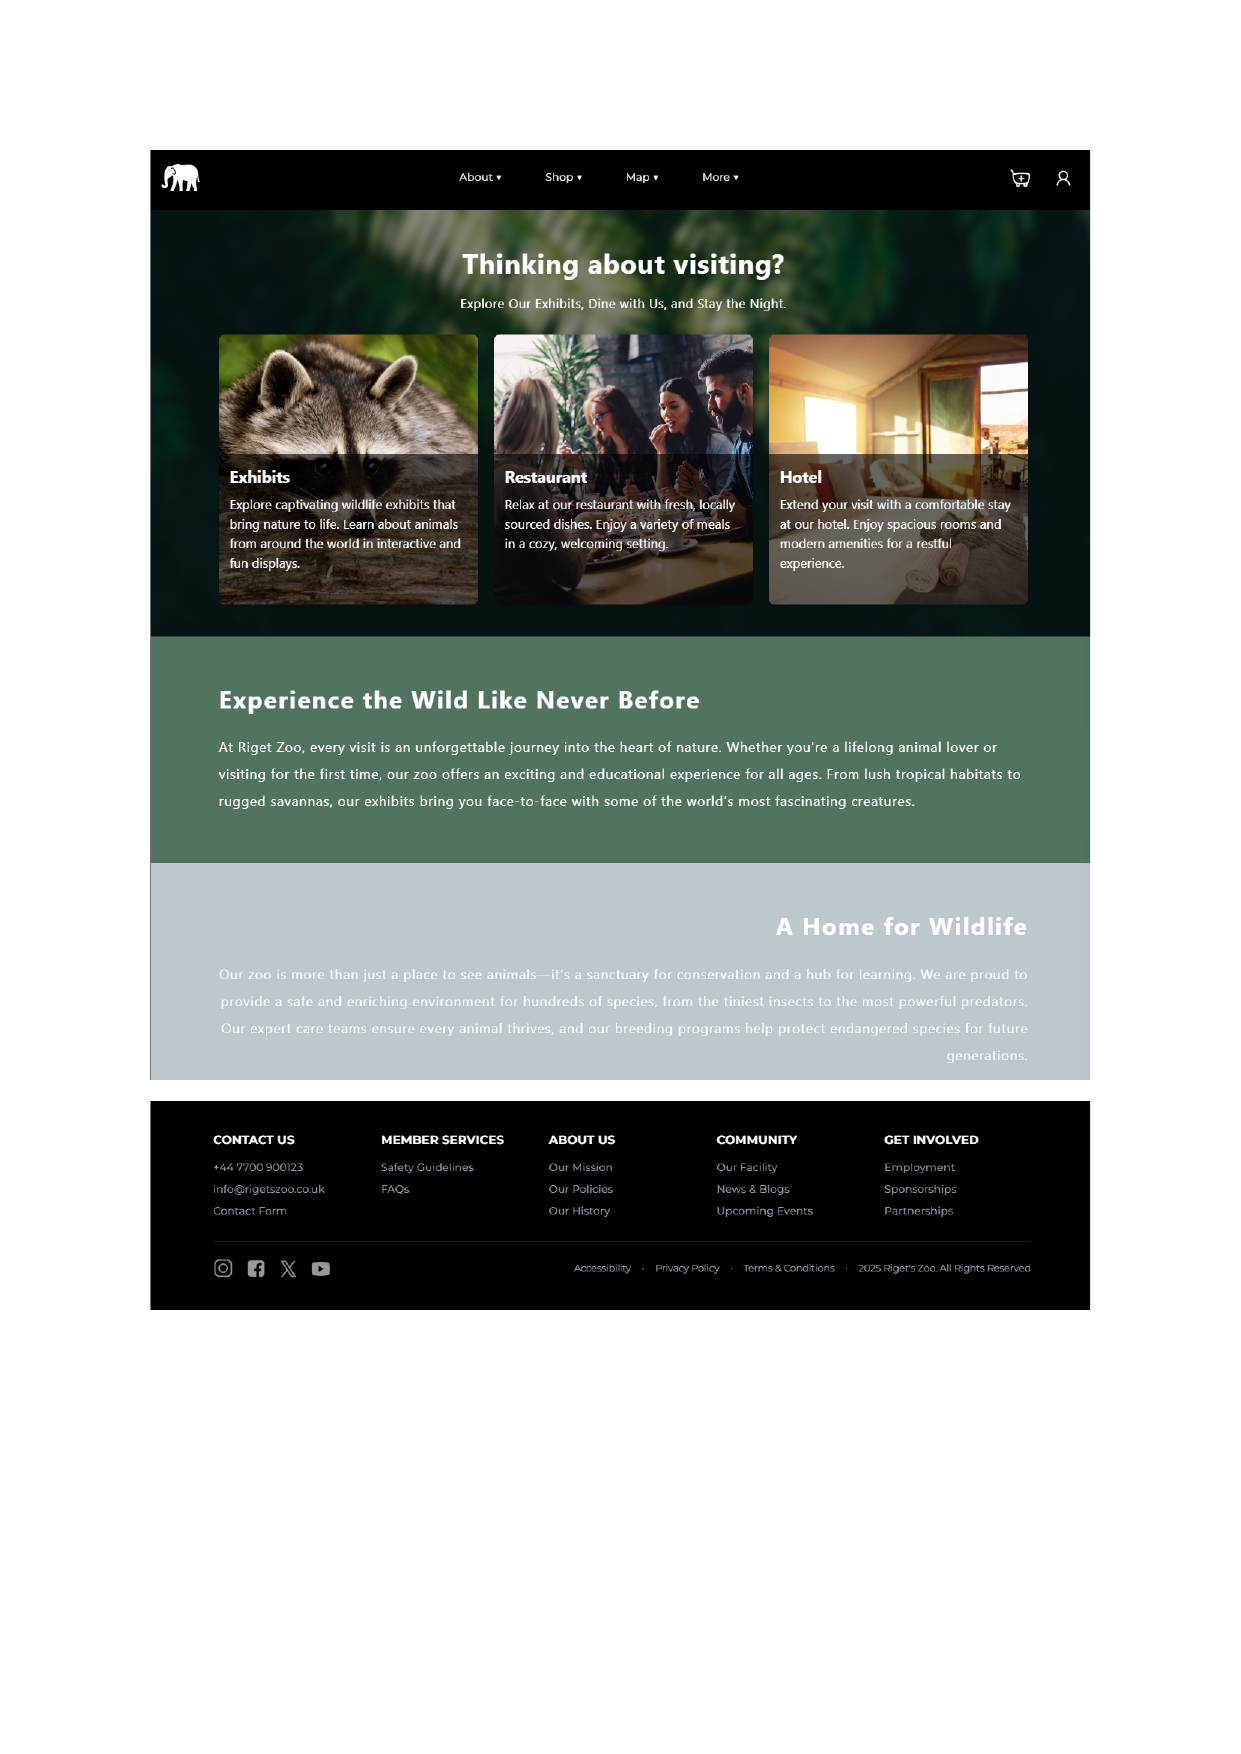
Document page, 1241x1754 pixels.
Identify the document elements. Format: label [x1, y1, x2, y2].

picture [150, 150, 1091, 1080]
picture [150, 1101, 1091, 1310]
